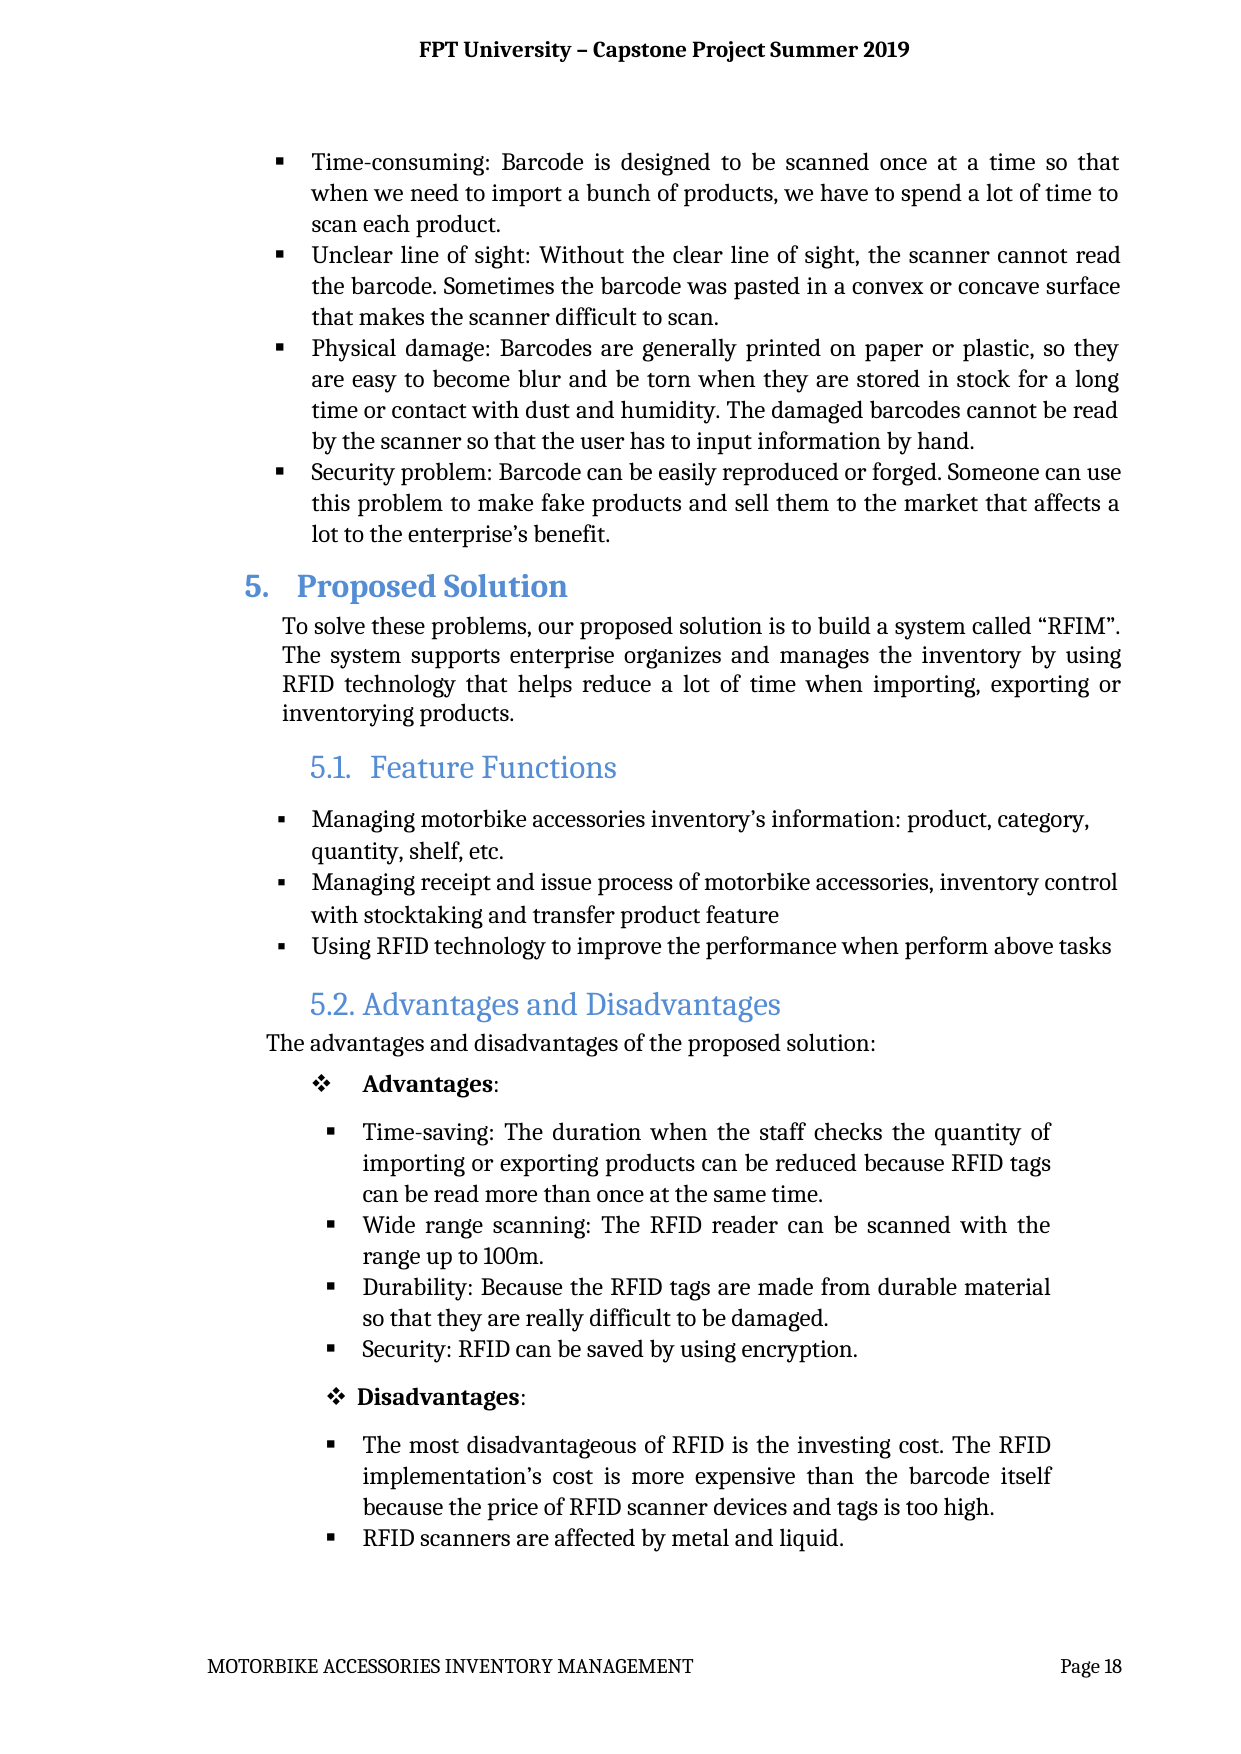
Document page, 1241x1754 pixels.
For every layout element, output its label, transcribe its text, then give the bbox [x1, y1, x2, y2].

list Security: RFID can be saved by using encryption. [325, 1335, 1122, 1364]
text To solve these problems, our proposed solution is to build a system called “RFIM”. The system supports enterprise organizes and manages the inventory by using RFID technology that helps reduce a lot of time when importing, exporting or inventorying products. [282, 612, 1122, 727]
list Durability: Because the RFID tags are made from durable material so that they are really difficult to be damaged. [325, 1273, 1052, 1333]
list Unclear line of sight: Without the clear line of sight, the scanner cannot read the barcode. Sometimes the barcode was pasted in a convex or concave surface that makes the scanner difficult to scan. [274, 241, 1122, 332]
list Time-consuming: Barcode is designed to be scanned once at a time so that when we need to import a bunch of products, we have to spend a lot of time to scan each product. [274, 148, 1120, 238]
list Using RFID technology to improve the performance when perform above tasks [274, 932, 1122, 962]
list Disadvantages: [310, 1383, 1052, 1412]
list RFID scanners are affected by metal and liquid. [325, 1524, 1052, 1553]
list Physical damage: Barcodes are generally printed on paper or plastic, so they are easy to become blur and be torn when they are stored in stock for a long time or contact with dust and humidity. The damaged barcodes cannot be read by the scanner so that the user has to input information by hand. [274, 334, 1120, 456]
subtitle Proposed Solution [244, 568, 1122, 606]
list Security problem: Barcode can be easily reproduced or forged. Someone can use this problem to make fake products and sell them to the market that affects a lot to the enterprise’s benefit. [274, 458, 1122, 549]
list Time-saving: The duration when the staff checks the quantity of importing or exporting products can be reduced because RFID tags can be read more than once at the same time. [325, 1118, 1052, 1209]
text The advantages and disadvantages of the proposed solution: [266, 1029, 1120, 1058]
subtitle Advantages and Disadvantages [310, 985, 1122, 1023]
list The most disadvantageous of RFID is the investing cost. The RFID implementation’s cost is more expensive than the barcode itself because the price of RFID scanner devices and tags is too high. [325, 1431, 1052, 1522]
list Wide range scanning: The RFID reader can be scanned with the range up to 100m. [325, 1211, 1052, 1271]
list Managing receipt and issue process of motorbike accessories, inventory control with stocktaking and transfer product feature [274, 868, 1122, 929]
list Managing motorbike accessories inventory’s information: product, category, quantity, shelf, etc. [274, 805, 1122, 866]
subtitle Feature Functions [310, 748, 1122, 786]
list Advantages: [310, 1070, 1052, 1099]
